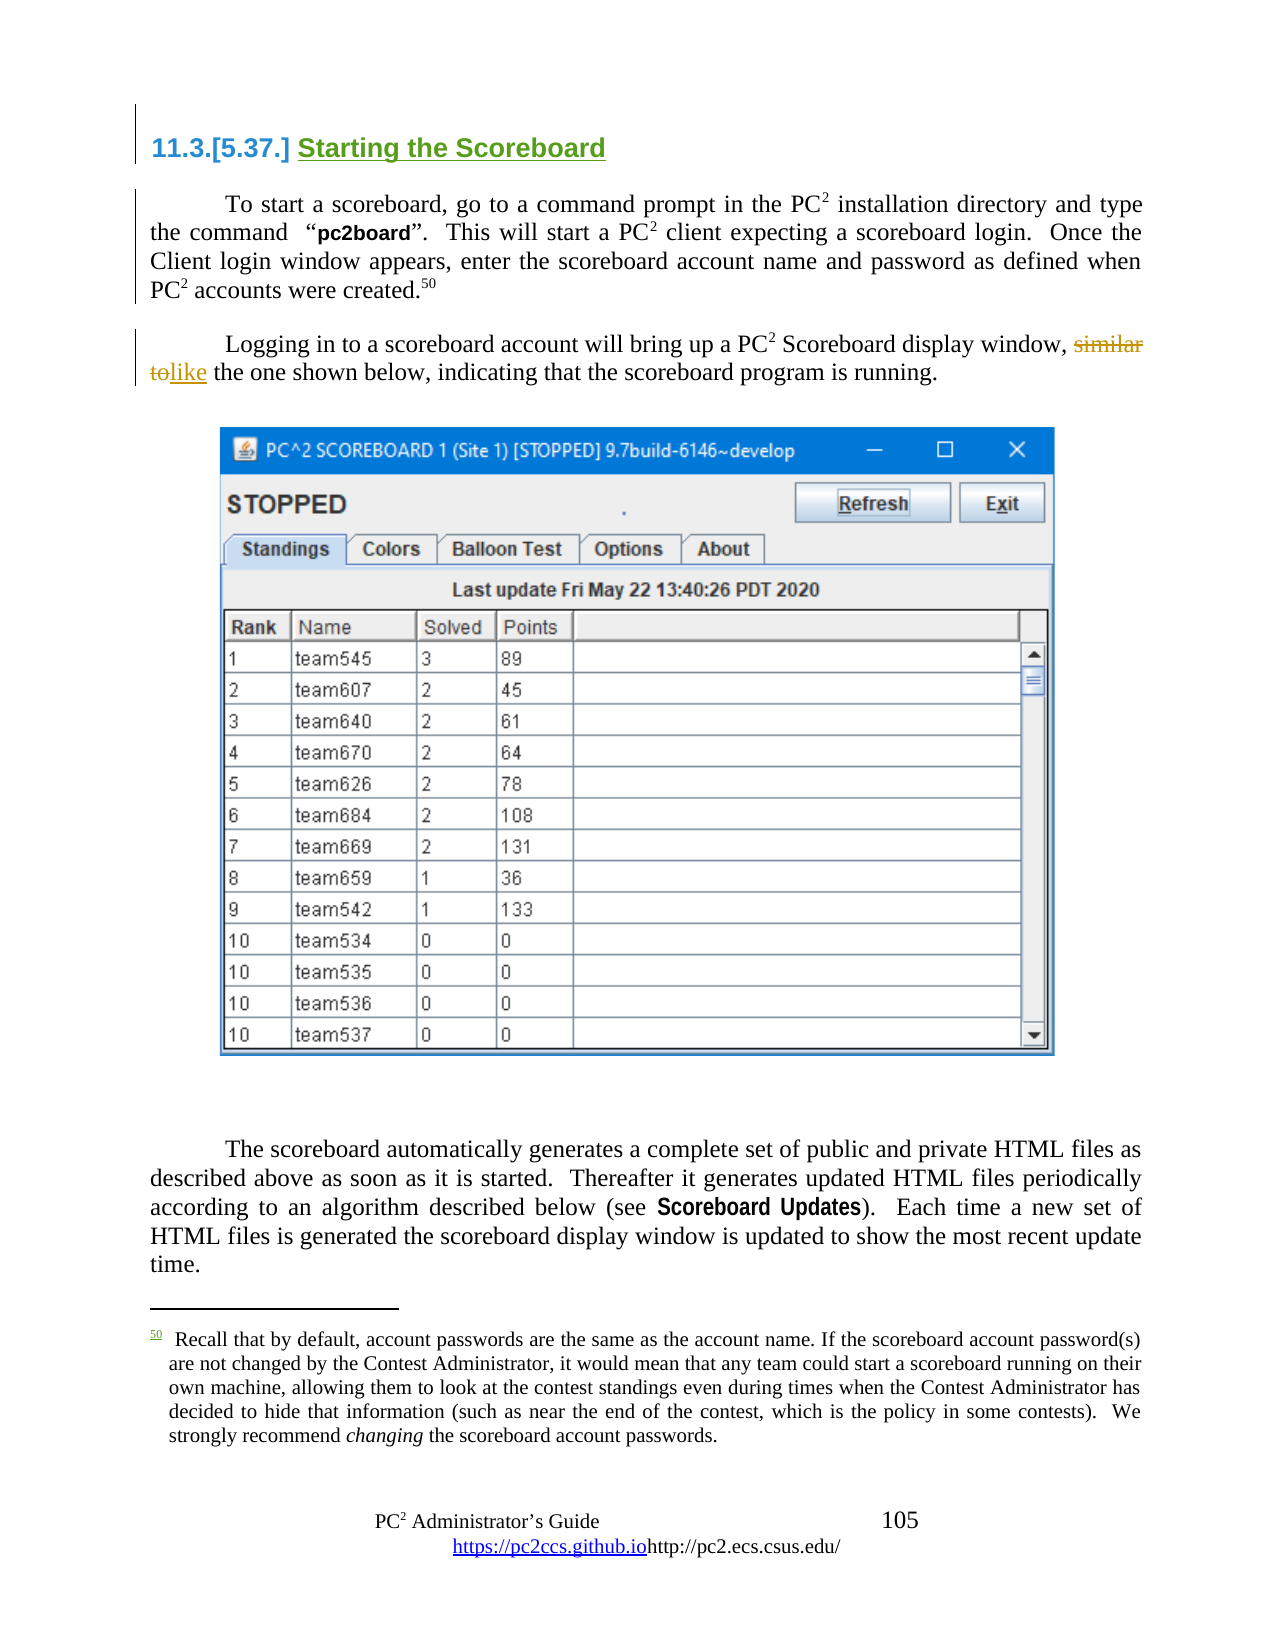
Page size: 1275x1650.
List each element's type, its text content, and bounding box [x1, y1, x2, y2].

text To start a scoreboard, go to a command prompt in the PC2 installation directory and type the command “pc2board”. This will start a PC2 client expecting a scoreboard login. Once the Client login window appears, enter the scoreboard account name and password as defined when PC2 accounts were created. [150, 189, 1143, 304]
text The scoreboard automatically generates a complete set of public and private HTML files as described above as soon as it is started. Thereafter it generates updated HTML files periodically according to an algorithm described below (see Scoreboard Updates). Each time a new set of HTML files is generated the scoreboard display window is updated to show the most recent update time. [150, 1134, 1143, 1278]
picture [219, 427, 1055, 1056]
list Starting the Scoreboard [151, 132, 1143, 164]
text Logging in to a scoreboard account will bring up a PC2 Scoreboard display window, the one shown below, indicating that the scoreboard program is running. [150, 329, 1143, 386]
